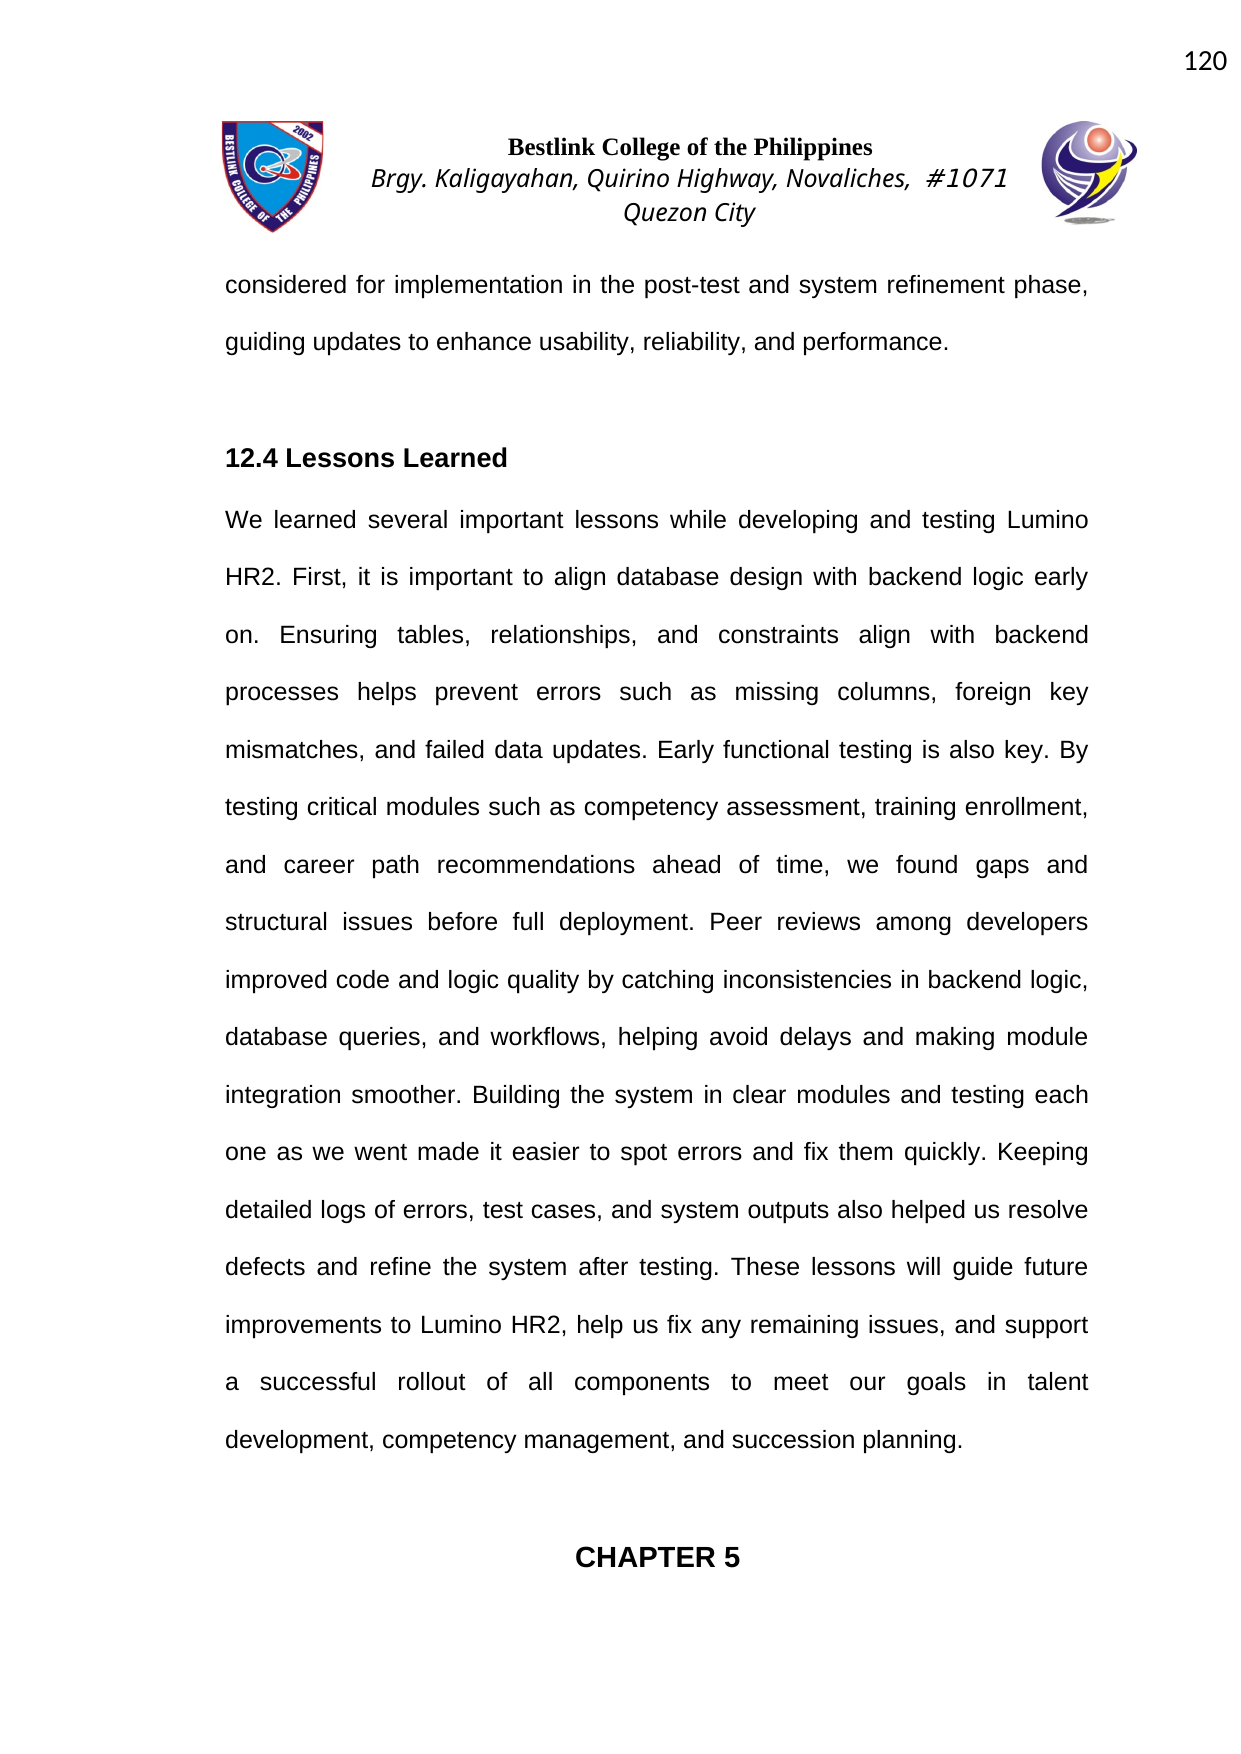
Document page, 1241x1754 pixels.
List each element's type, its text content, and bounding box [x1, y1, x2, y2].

text We learned several important lessons while developing and testing Lumino HR2. First, it is important to align database design with backend logic early on. Ensuring tables, relationships, and constraints align with backend processes helps prevent errors such as missing columns, foreign key mismatches, and failed data updates. Early functional testing is also key. By testing critical modules such as competency assessment, training enrollment, and career path recommendations ahead of time, we found gaps and structural issues before full deployment. Peer reviews among developers improved code and logic quality by catching inconsistencies in backend logic, database queries, and workflows, helping avoid delays and making module integration smoother. Building the system in clear modules and testing each one as we went made it easier to spot errors and fix them quickly. Keeping detailed logs of errors, test cases, and system outputs also helped us resolve defects and refine the system after testing. These lessons will guide future improvements to Lumino HR2, help us fix any remaining issues, and support a successful rollout of all components to meet our goals in talent development, competency management, and succession planning. [225, 505, 1090, 1454]
text CHAPTER 5 [225, 1540, 1090, 1573]
picture [221, 121, 324, 233]
picture [1041, 121, 1137, 225]
text 12.4 Lessons Learned [225, 442, 1090, 474]
